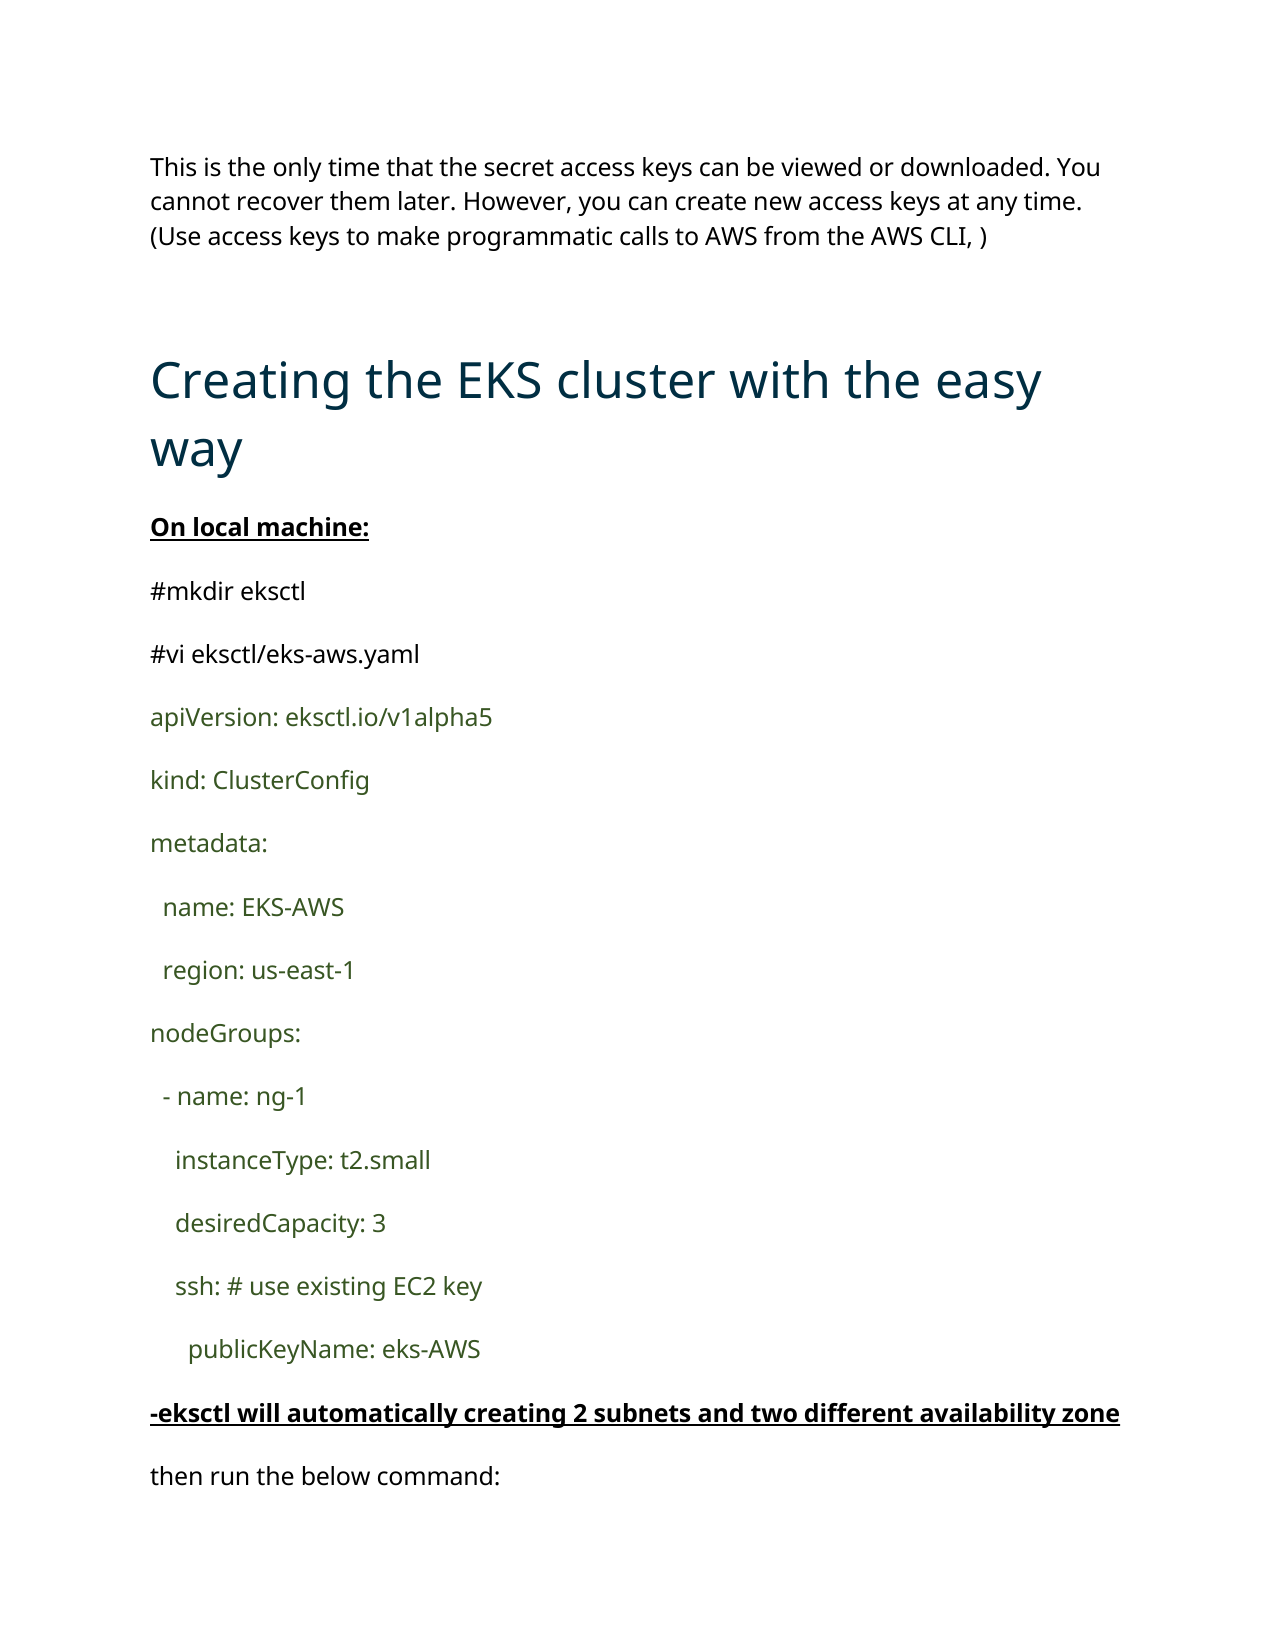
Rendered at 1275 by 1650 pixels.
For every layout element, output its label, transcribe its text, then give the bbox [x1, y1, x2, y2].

text #mkdir eksctl [150, 573, 1125, 607]
text nodeGroups: [150, 1016, 1125, 1050]
text publicKeyName: eks-AWS [150, 1332, 1125, 1366]
text #vi eksctl/eks-aws.yaml [150, 636, 1125, 671]
text apiVersion: eksctl.io/v1alpha5 [150, 700, 1125, 734]
text -eksctl will automatically creating 2 subnets and two different availability zone [150, 1395, 1125, 1429]
text region: us-east-1 [150, 953, 1125, 987]
text metadata: [150, 826, 1125, 860]
text kind: ClusterConfig [150, 763, 1125, 797]
text name: EKS-AWS [150, 889, 1125, 923]
text desiredCapacity: 3 [150, 1206, 1125, 1239]
text ssh: # use existing EC2 key [150, 1269, 1125, 1303]
subtitle Creating the EKS cluster with the easy way [150, 344, 1125, 481]
text On local machine: [150, 510, 1125, 544]
text instanceType: t2.small [150, 1142, 1125, 1176]
text then run the below command: [150, 1458, 1125, 1492]
text This is the only time that the secret access keys can be viewed or downloaded. You cannot recover them later. However, you can create new access keys at any time. (Use access keys to make programmatic calls to AWS from the AWS CLI, ) [150, 150, 1125, 252]
text - name: ng-1 [150, 1079, 1125, 1113]
